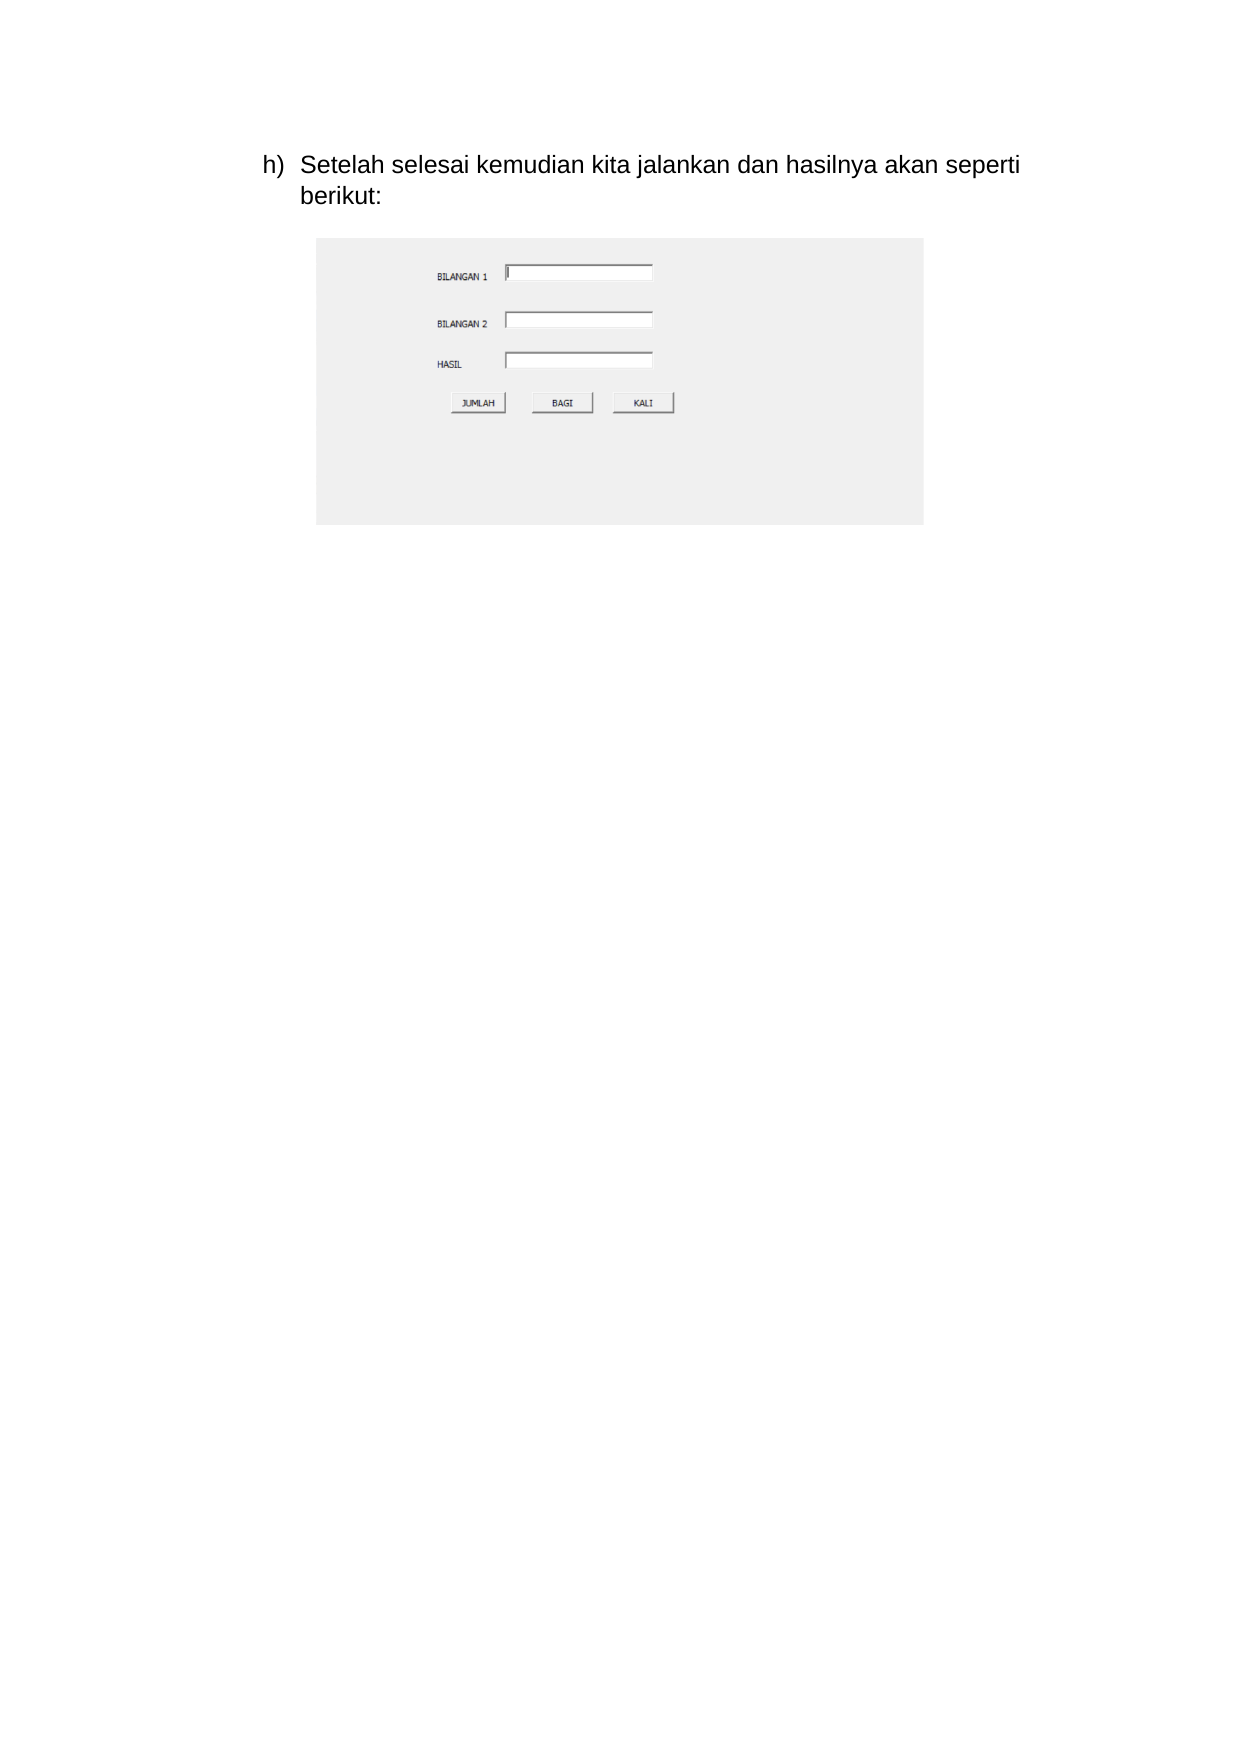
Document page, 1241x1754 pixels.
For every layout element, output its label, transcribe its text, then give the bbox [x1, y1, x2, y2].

list Setelah selesai kemudian kita jalankan dan hasilnya akan seperti berikut: [262, 150, 1090, 210]
picture [316, 238, 924, 525]
